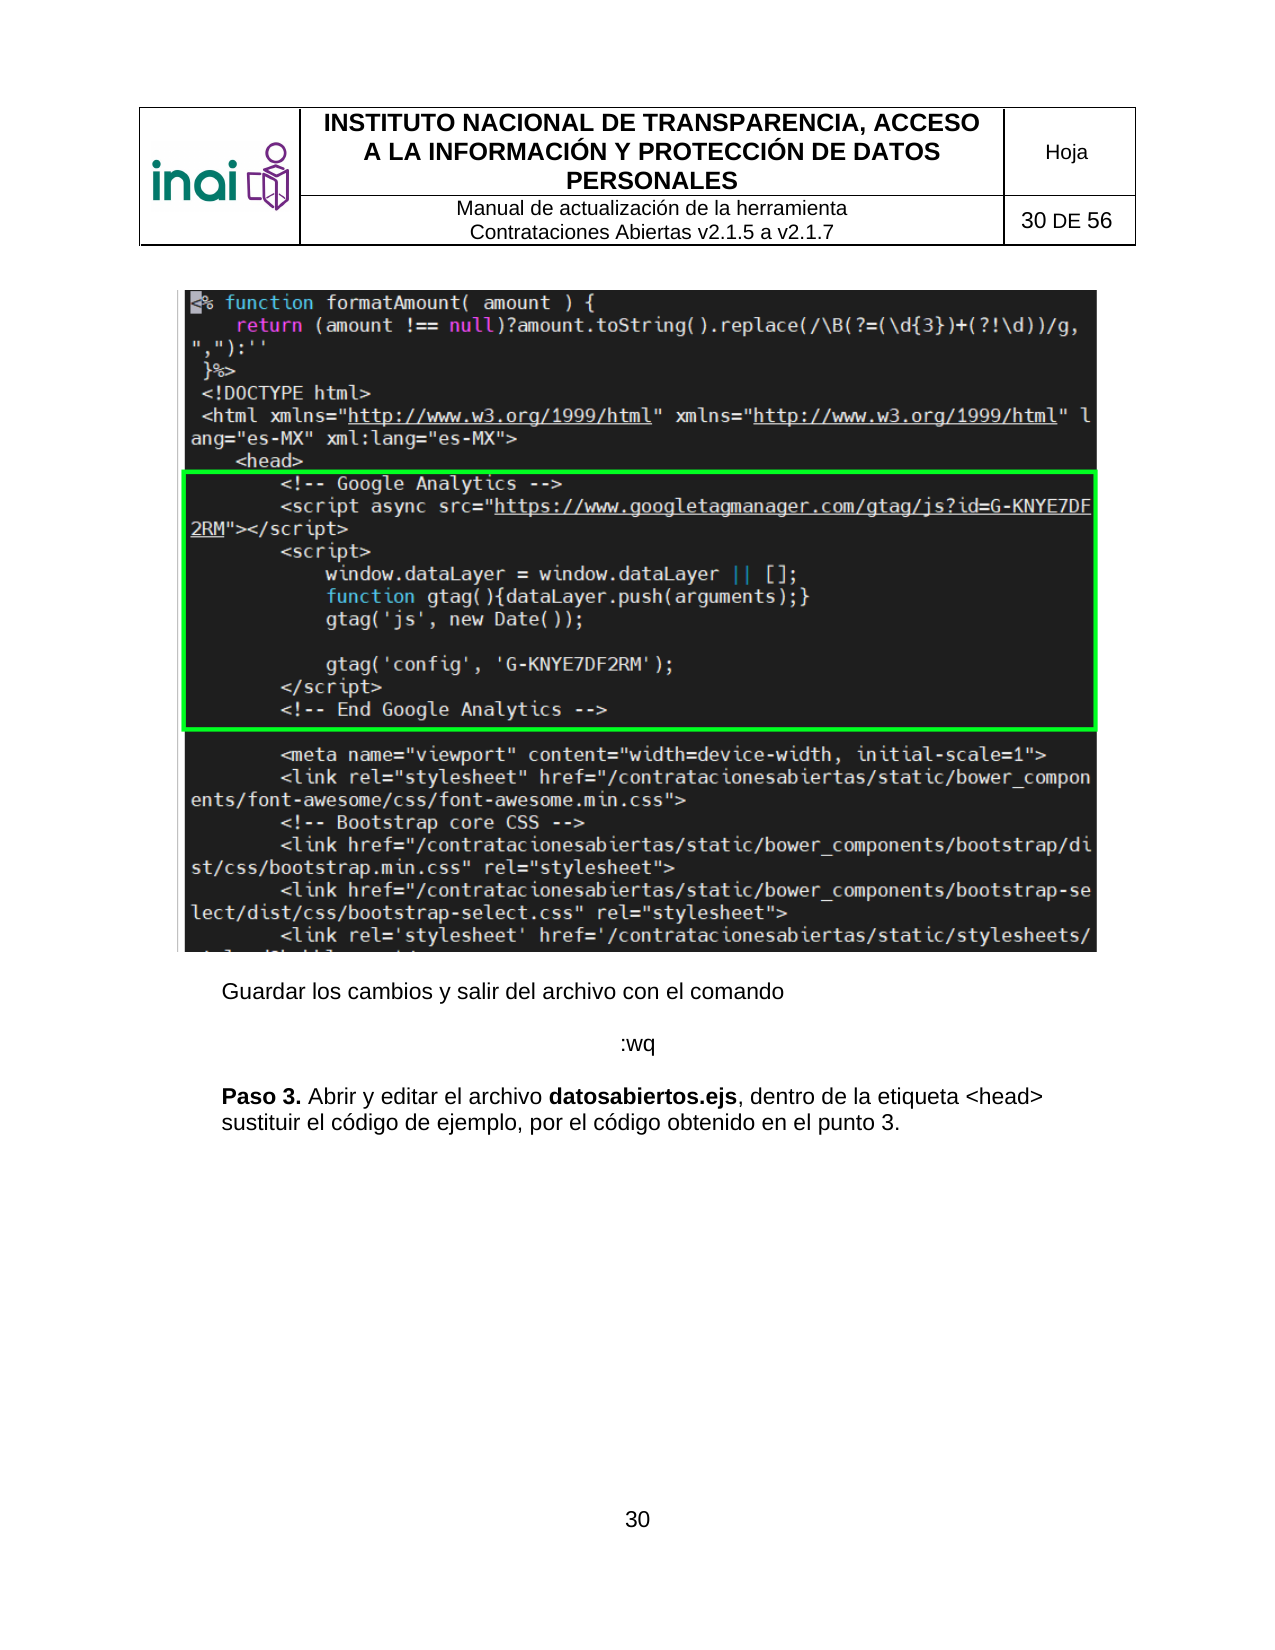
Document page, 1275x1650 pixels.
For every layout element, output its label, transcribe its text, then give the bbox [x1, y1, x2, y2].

picture [150, 141, 294, 212]
picture [177, 290, 1098, 952]
text Guardar los cambios y salir del archivo con el comando [221, 978, 1127, 1004]
text :wq [148, 1030, 1127, 1057]
text Paso 3. Abrir y editar el archivo datosabiertos.ejs, dentro de la etiqueta <head> sustituir el código de ejemplo, por el código obtenido en el punto 3. [221, 1083, 1127, 1136]
